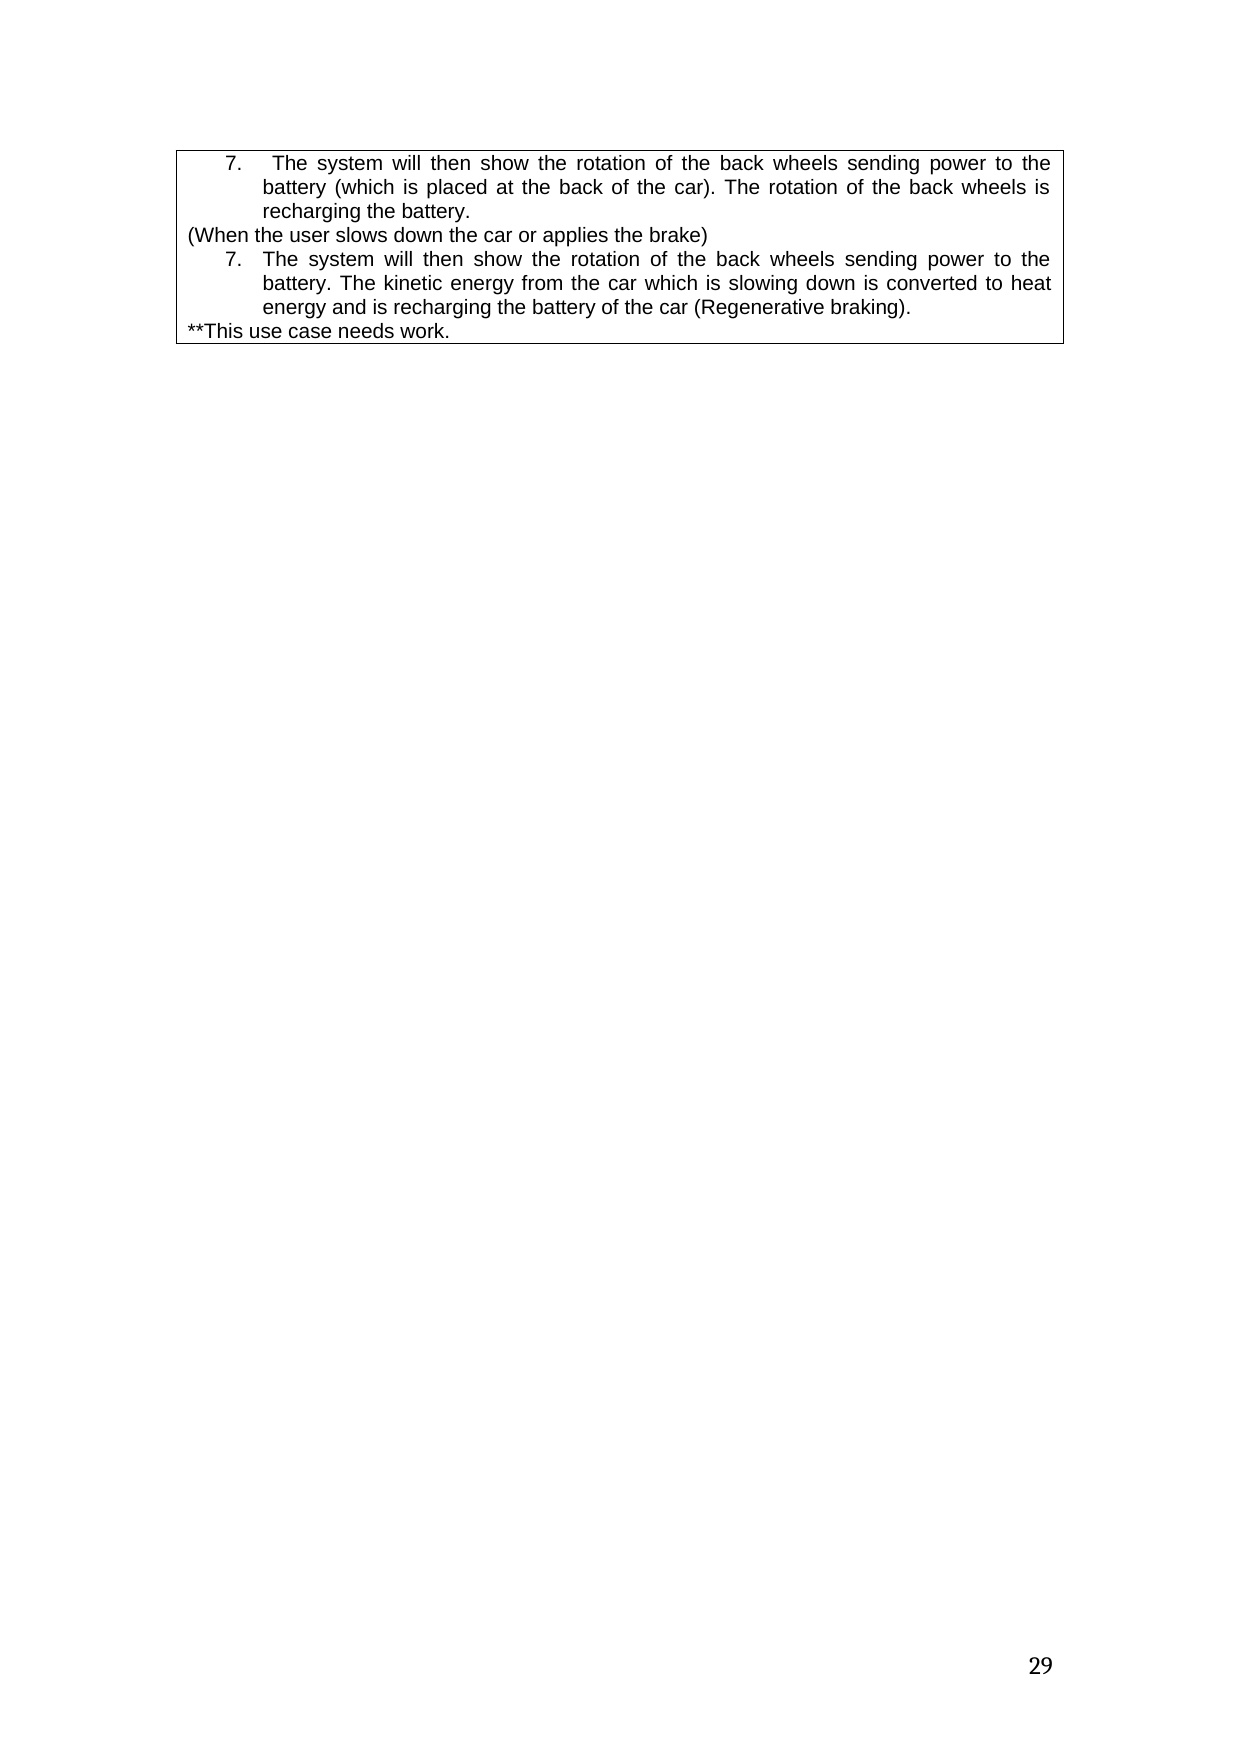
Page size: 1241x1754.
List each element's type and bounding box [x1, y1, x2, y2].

table_cell [177, 151, 1063, 343]
